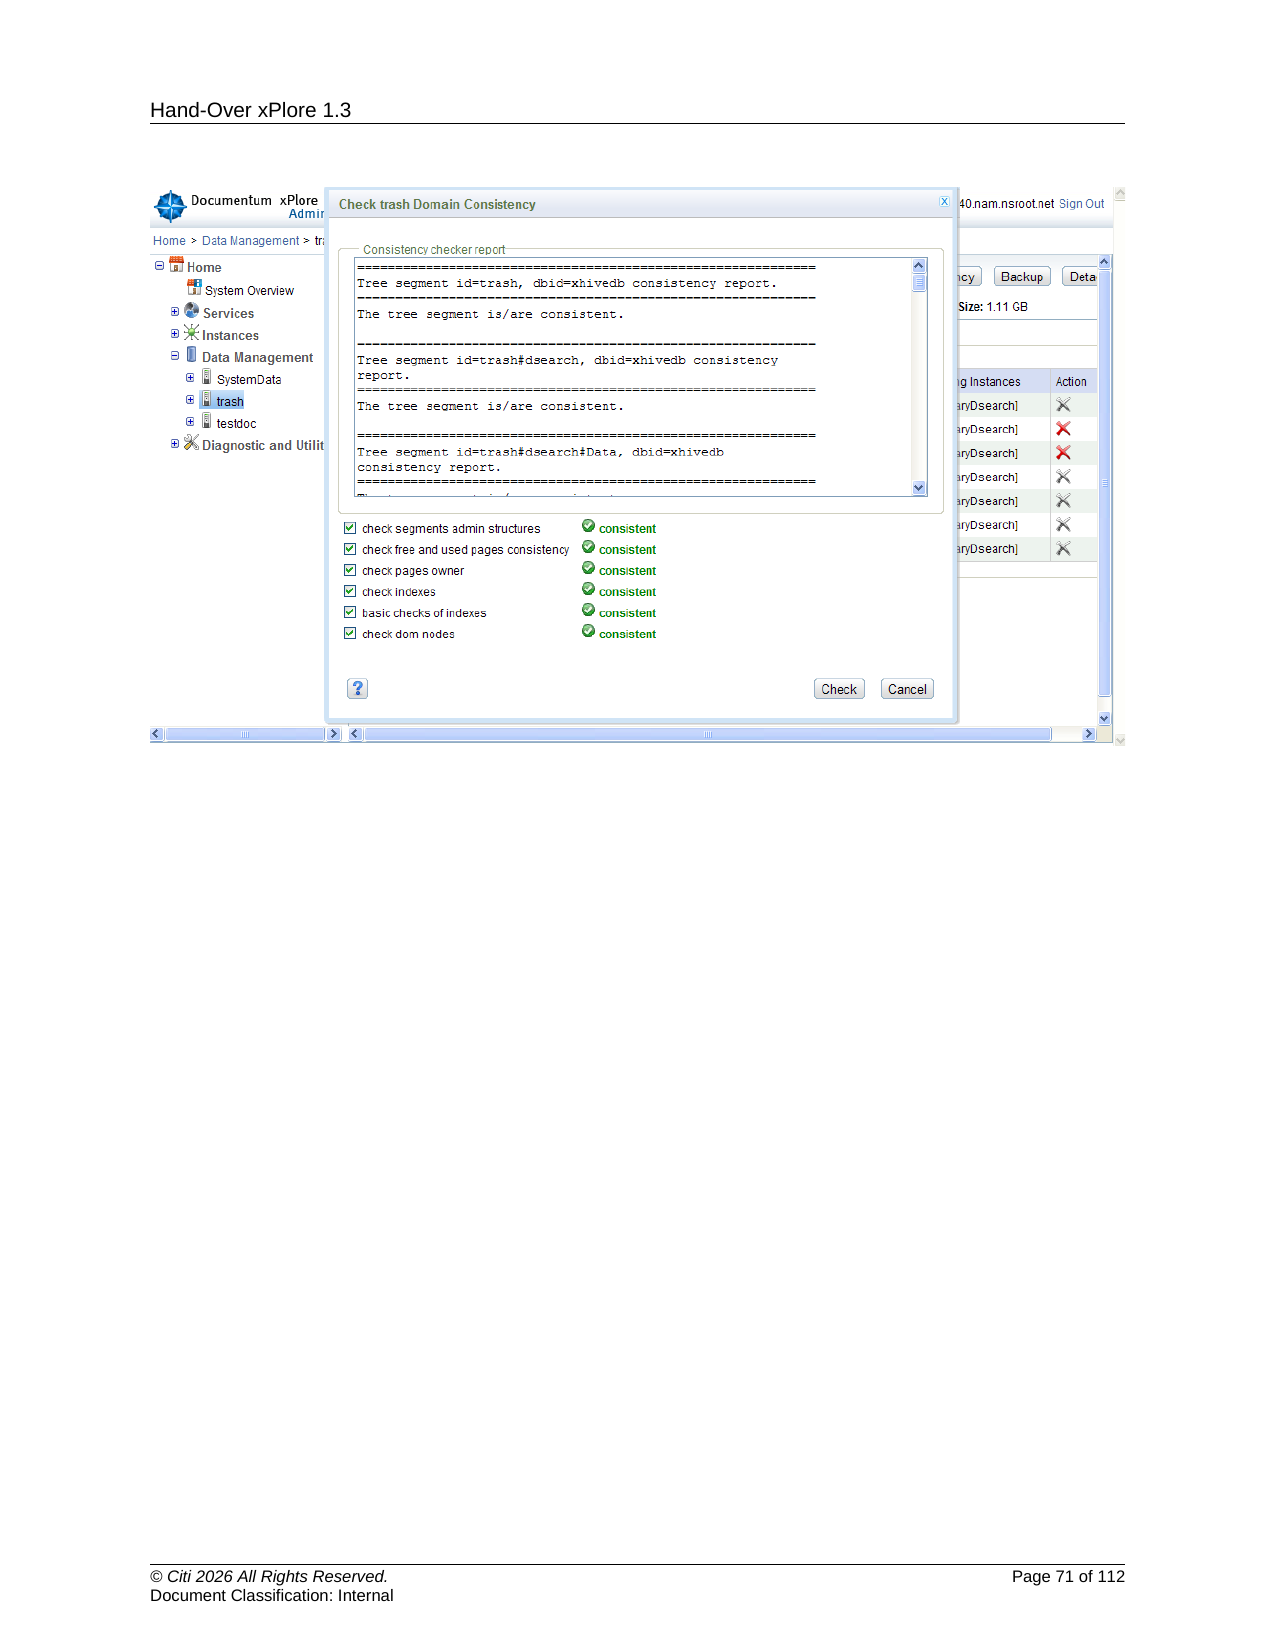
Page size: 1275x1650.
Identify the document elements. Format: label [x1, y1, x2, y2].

picture [150, 187, 1125, 746]
